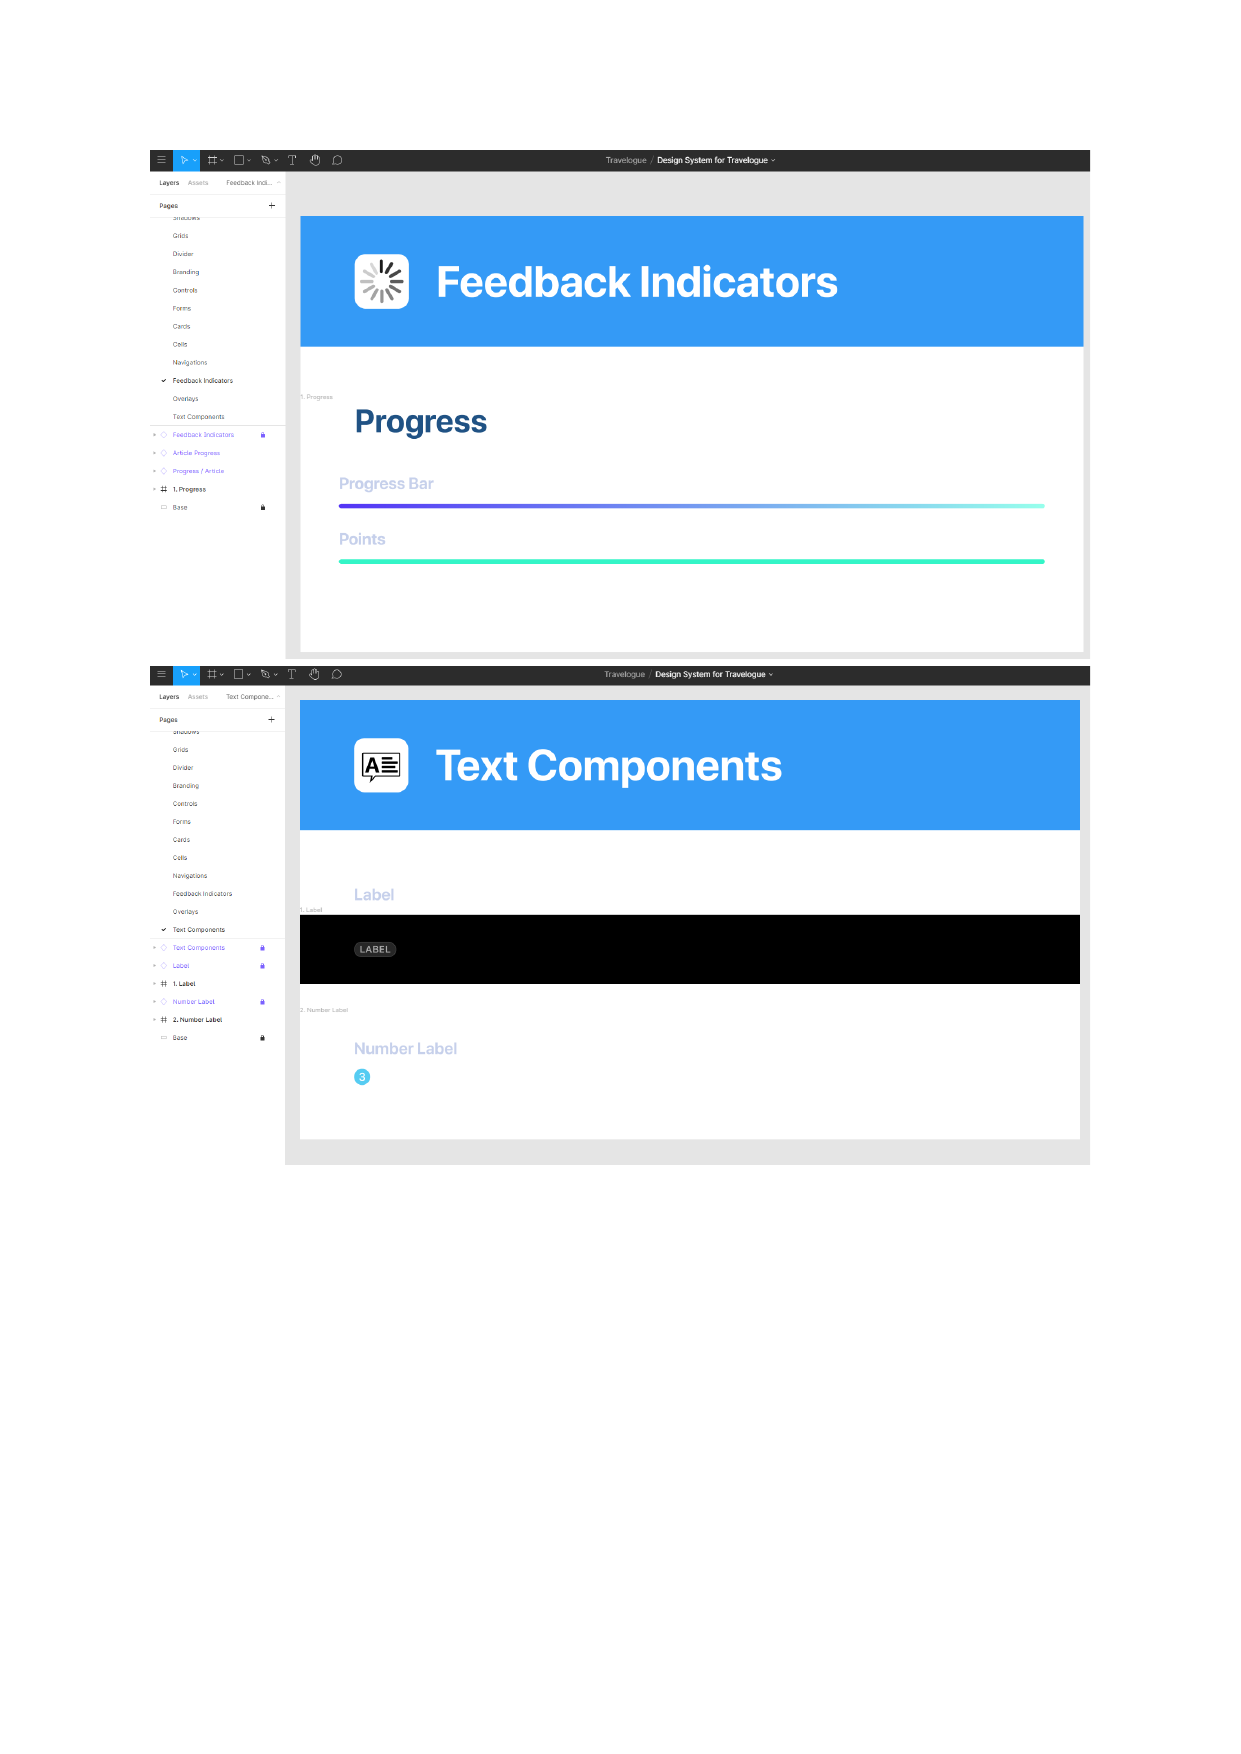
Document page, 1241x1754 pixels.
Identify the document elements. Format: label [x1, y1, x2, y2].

picture [150, 666, 1091, 1165]
picture [150, 150, 1091, 659]
